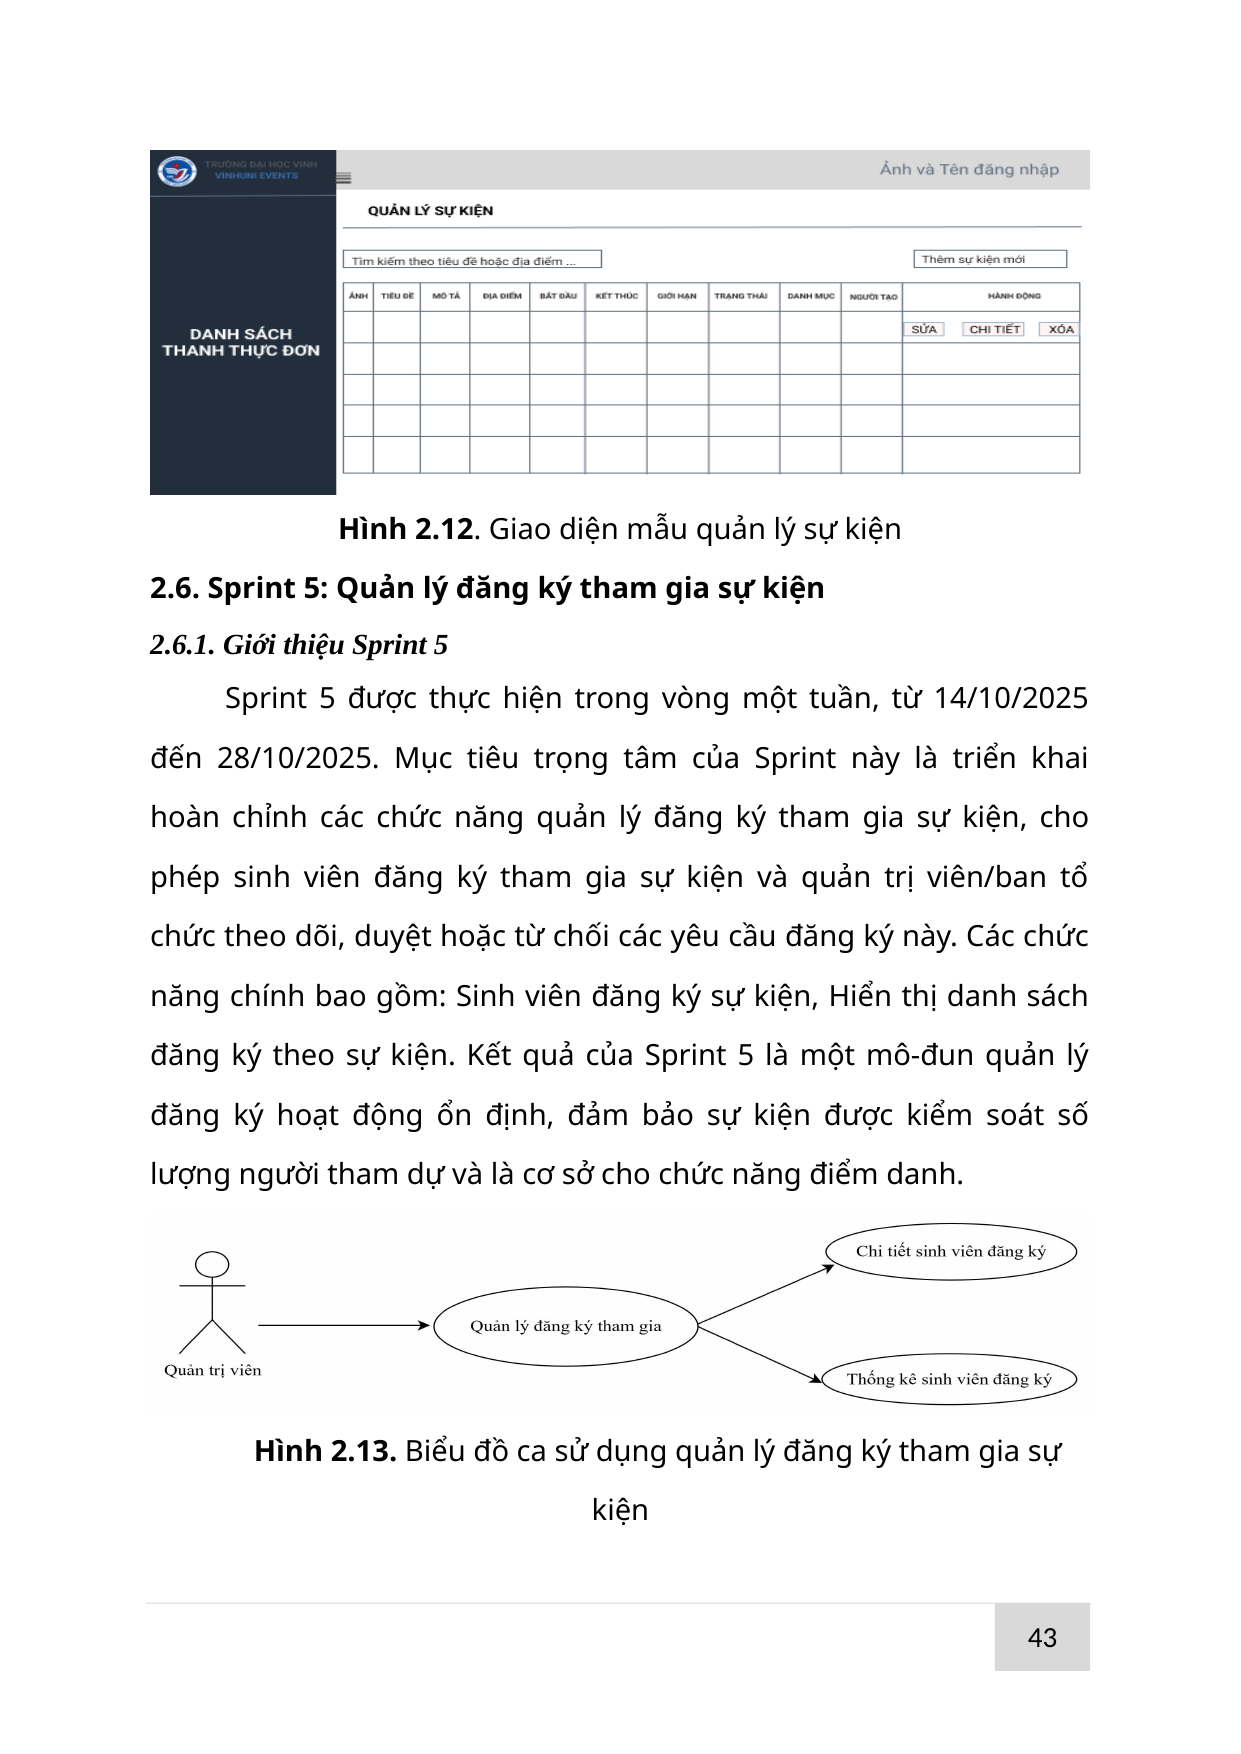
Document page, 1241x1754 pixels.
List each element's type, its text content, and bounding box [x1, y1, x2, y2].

picture [150, 1212, 1091, 1417]
text Hình 2.13. Biểu đồ ca sử dụng quản lý đăng ký tham gia sự kiện [150, 1430, 1090, 1529]
text Hình 2.12. Giao diện mẫu quản lý sự kiện [150, 508, 1090, 548]
subtitle 2.6.1. Giới thiệu Sprint 5 [150, 627, 1090, 661]
subtitle 2.6. Sprint 5: Quản lý đăng ký tham gia sự kiện [150, 568, 1090, 607]
text Sprint 5 được thực hiện trong vòng một tuần, từ 14/10/2025 đến 28/10/2025. Mục tiêu trọng tâm của Sprint này là triển khai hoàn chỉnh các chức năng quản lý đăng ký tham gia sự kiện, cho phép sinh viên đăng ký tham gia sự kiện và quản trị viên/ban tổ chức theo dõi, duyệt hoặc từ chối các yêu cầu đăng ký này. Các chức năng chính bao gồm: Sinh viên đăng ký sự kiện, Hiển thị danh sách đăng ký theo sự kiện. Kết quả của Sprint 5 là một mô-đun quản lý đăng ký hoạt động ổn định, đảm bảo sự kiện được kiểm soát số lượng người tham dự và là cơ sở cho chức năng điểm danh. [150, 678, 1090, 1193]
picture [150, 150, 1091, 495]
